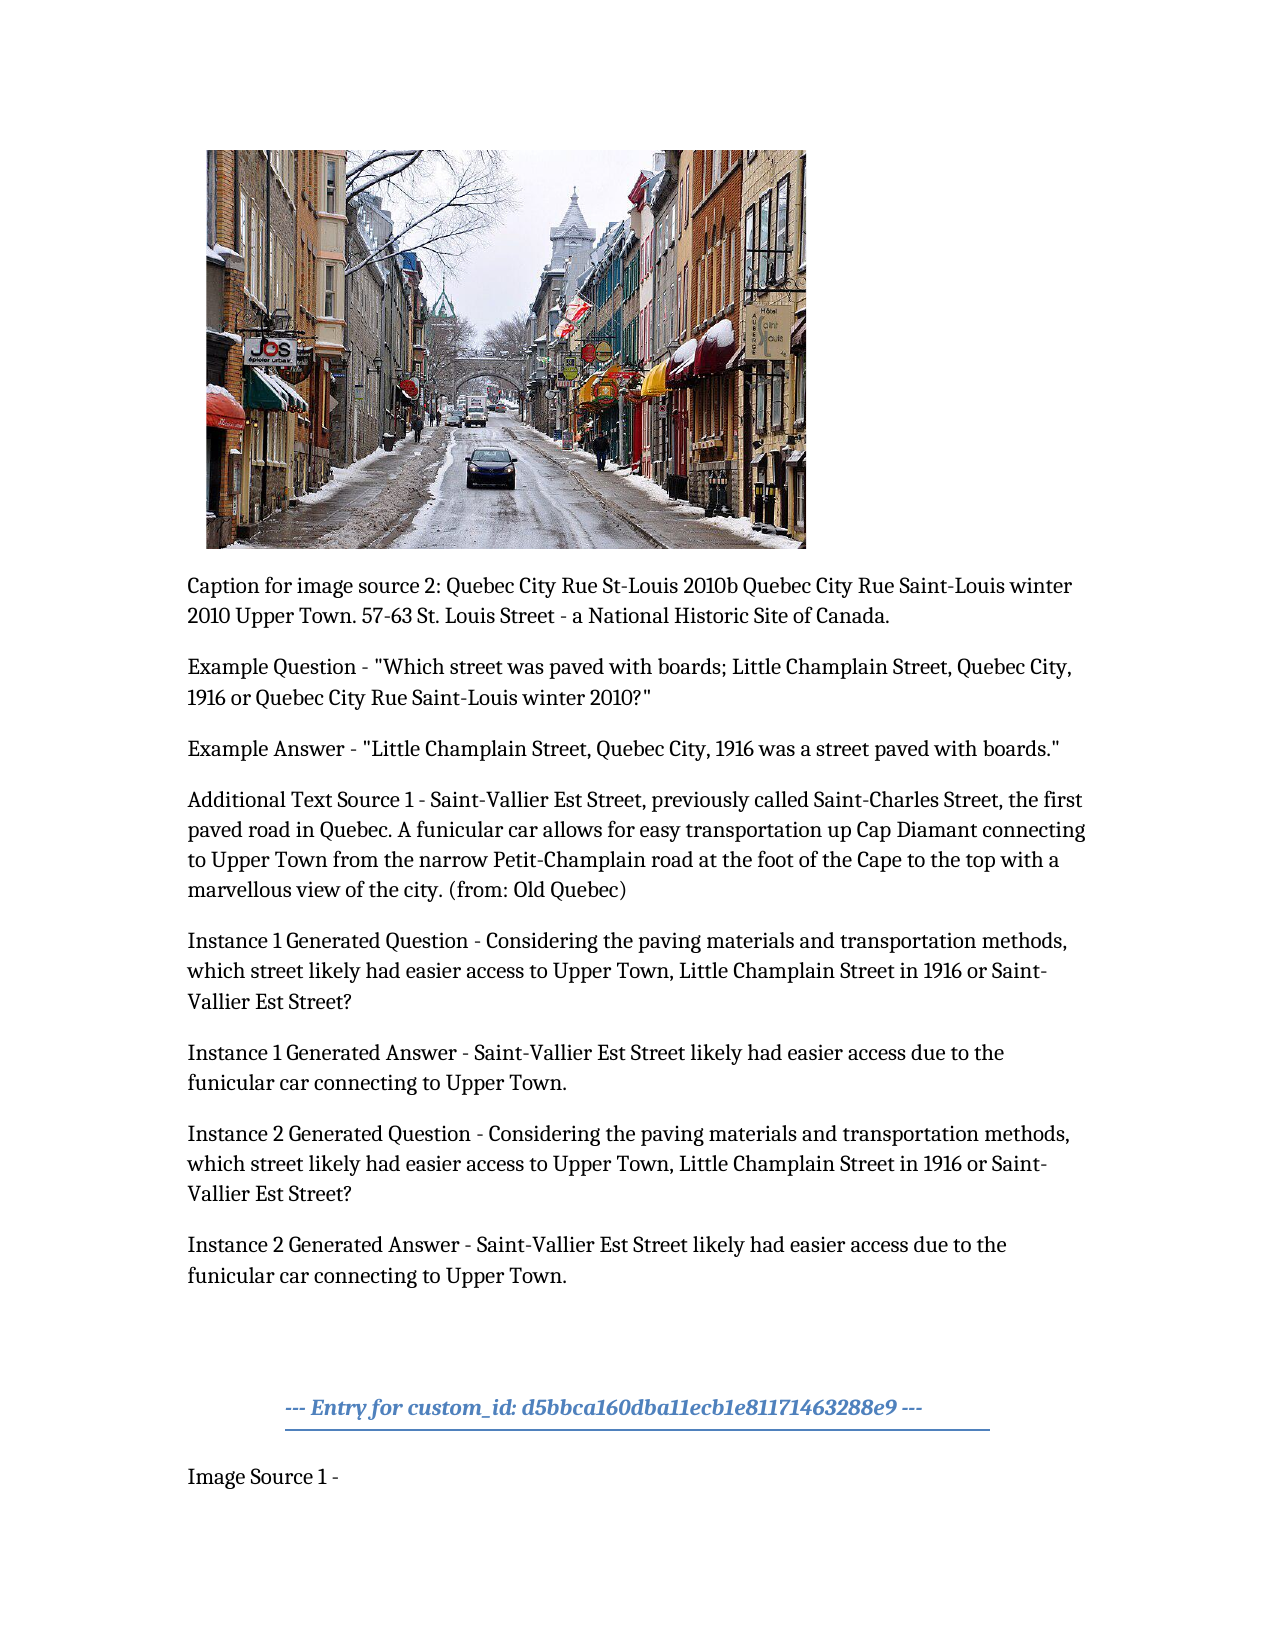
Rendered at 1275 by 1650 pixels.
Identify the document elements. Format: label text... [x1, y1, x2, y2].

text Example Question - "Which street was paved with boards; Little Champlain Street, Quebec City, 1916 or Quebec City Rue Saint-Louis winter 2010?" [187, 654, 1087, 711]
text Additional Text Source 1 - Saint-Vallier Est Street, previously called Saint-Charles Street, the first paved road in Quebec. A funicular car allows for easy transportation up Cap Diamant connecting to Upper Town from the narrow Petit-Champlain road at the foot of the Cape to the top with a marvellous view of the city. (from: Old Quebec) [187, 786, 1087, 903]
text Image Source 1 - [187, 1463, 1087, 1490]
text Instance 1 Generated Question - Considering the paving materials and transportation methods, which street likely had easier access to Upper Town, Little Champlain Street in 1916 or Saint-Vallier Est Street? [187, 928, 1087, 1015]
picture [206, 150, 807, 549]
text Instance 2 Generated Question - Considering the paving materials and transportation methods, which street likely had easier access to Upper Town, Little Champlain Street in 1916 or Saint-Vallier Est Street? [187, 1121, 1087, 1208]
text Instance 1 Generated Answer - Saint-Vallier Est Street likely had easier access due to the funicular car connecting to Upper Town. [187, 1039, 1087, 1096]
text Example Answer - "Little Champlain Street, Quebec City, 1916 was a street paved with boards." [187, 735, 1087, 762]
text Caption for image source 2: Quebec City Rue St-Louis 2010b Quebec City Rue Saint-Louis winter 2010 Upper Town. 57-63 St. Louis Street - a National Historic Site of Canada. [187, 573, 1087, 629]
text --- Entry for custom_id: d5bbca160dba11ecb1e81171463288e9 --- [285, 1395, 990, 1429]
text Instance 2 Generated Answer - Saint-Vallier Est Street likely had easier access due to the funicular car connecting to Upper Town. [187, 1232, 1087, 1289]
